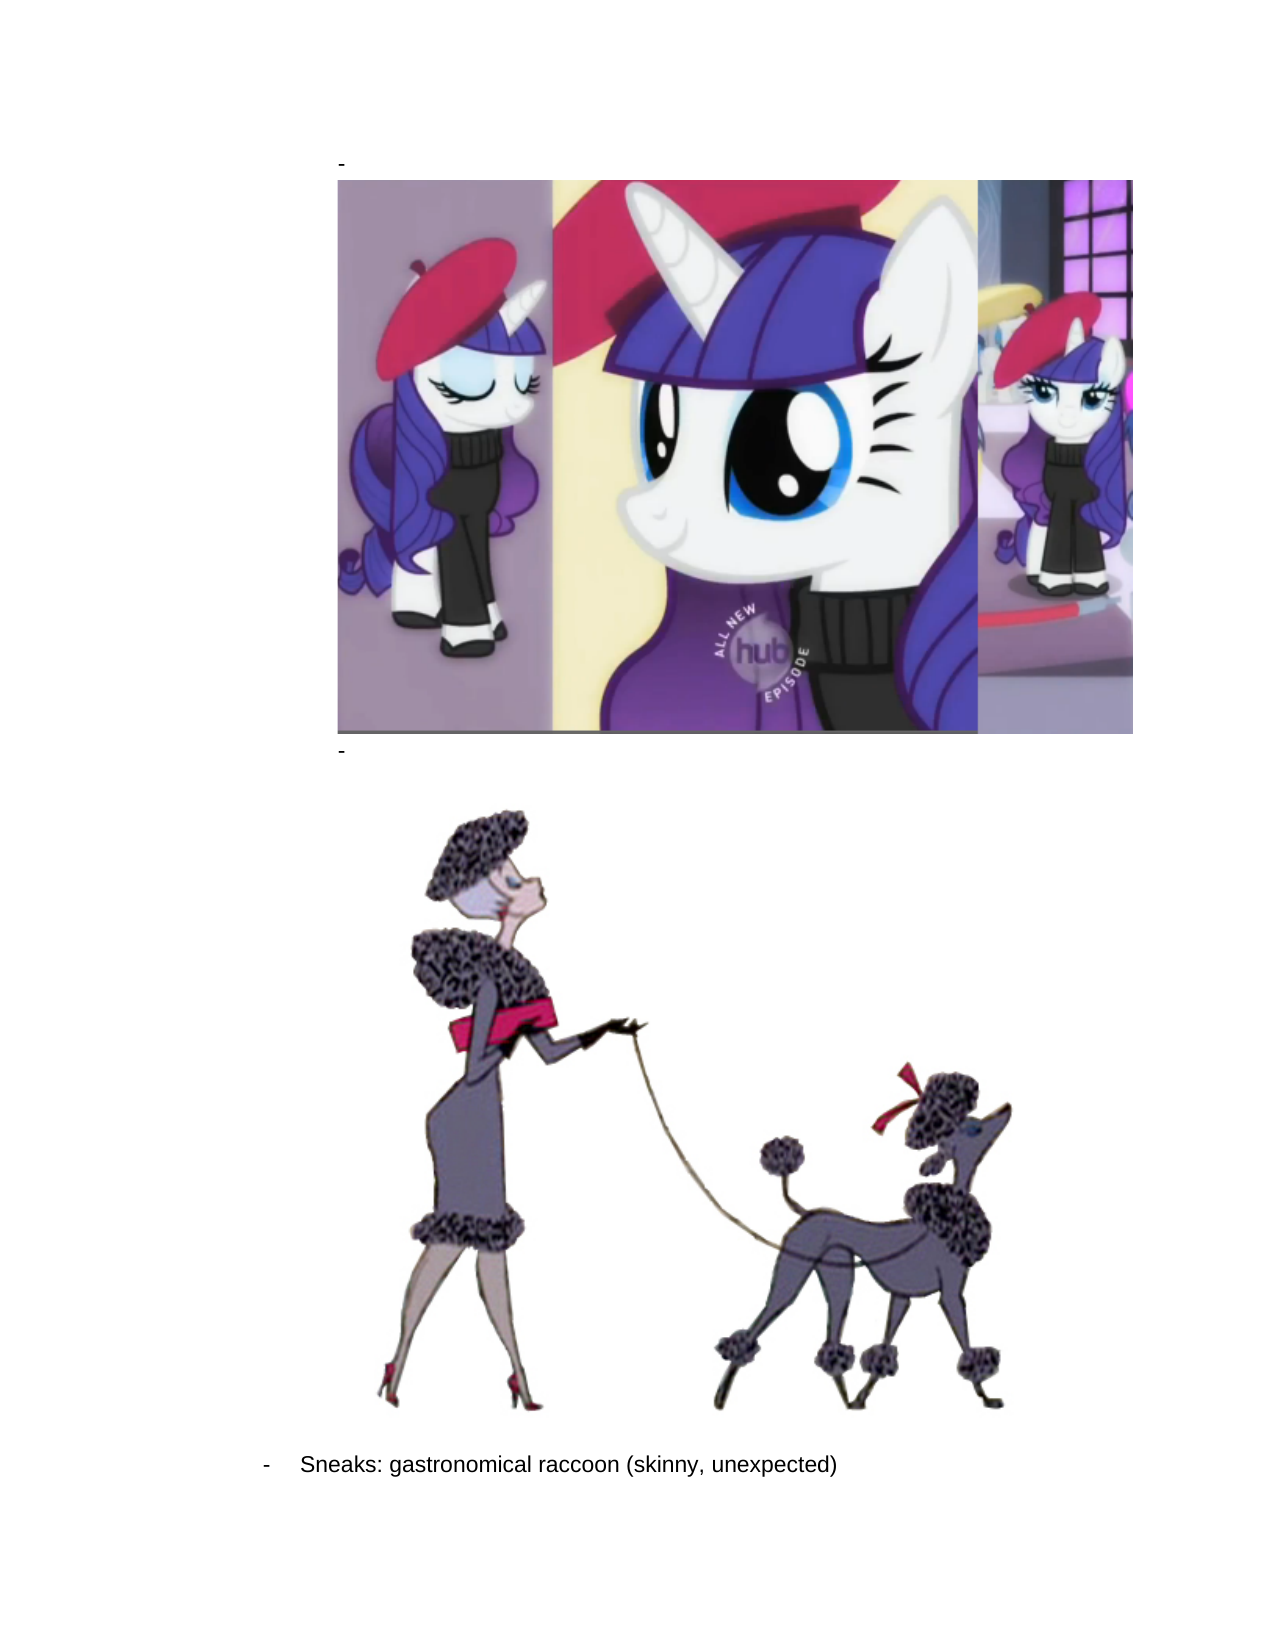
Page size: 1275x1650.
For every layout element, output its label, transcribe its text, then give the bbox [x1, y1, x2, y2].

picture [337, 180, 1133, 734]
picture [337, 767, 1125, 1447]
list Sneaks: gastronomical raccoon (skinny, unexpected) [263, 1451, 1125, 1477]
